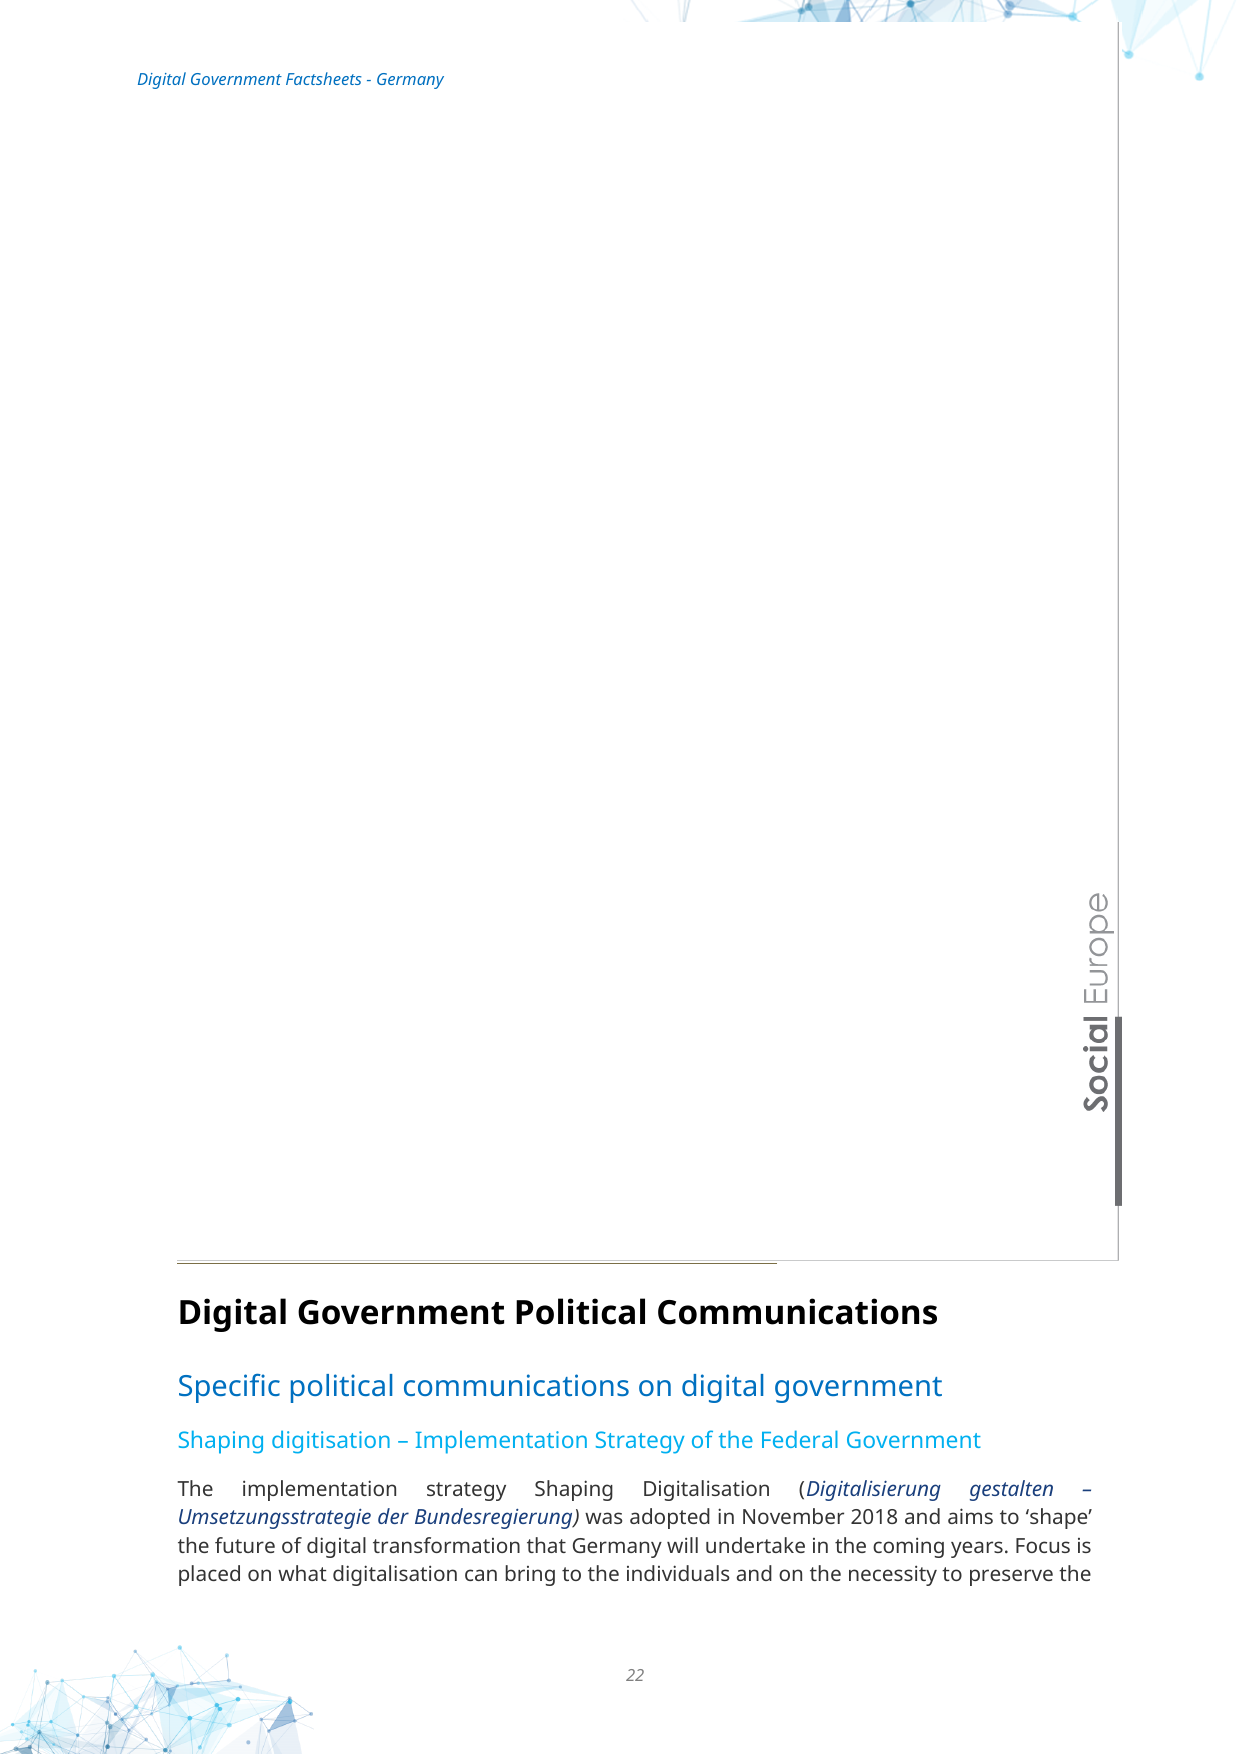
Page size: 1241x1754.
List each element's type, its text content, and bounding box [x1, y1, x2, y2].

subtitle Specific political communications on digital government [177, 1366, 1092, 1405]
text The implementation strategy Shaping Digitalisation (Digitalisierung gestalten – Umsetzungsstrategie der Bundesregierung) was adopted in November 2018 and aims to ‘shape’ the future of digital transformation that Germany will undertake in the coming years. Focus is placed on what digitalisation can bring to the individuals and on the necessity to preserve the liberal and democratic values present in the German Constitution. The main goal of the strategy is to further increase the quality of life for all German citizens in order to be able to develop additional economic and ecological potential and secure social cohesion. [177, 1474, 1092, 1588]
subtitle Digital Government Political Communications [177, 1289, 1092, 1334]
picture [177, 22, 1122, 1261]
subtitle Shaping digitisation – Implementation Strategy of the Federal Government [177, 1424, 1092, 1455]
